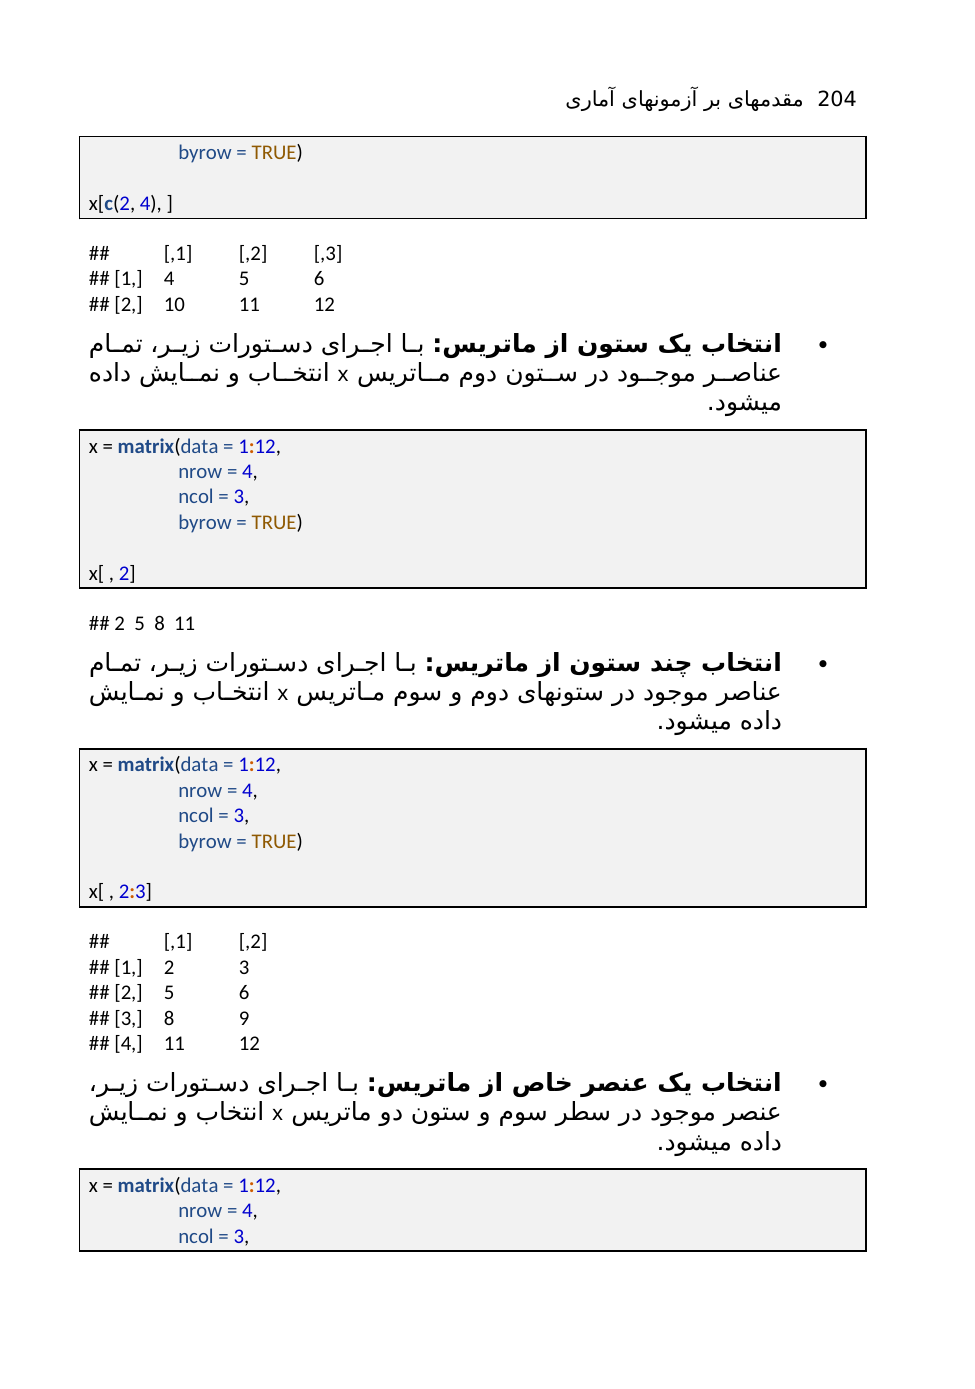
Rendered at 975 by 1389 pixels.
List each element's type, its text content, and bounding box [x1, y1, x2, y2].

text x = matrix(data = 1:12, nrow = 4, ncol = 3, byrow = TRUE) x[ , 2:3] [80, 750, 865, 906]
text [80, 137, 865, 218]
text ## 2 5 8 11 [89, 610, 857, 635]
list انتخاب یک ستون از ماتریس: با اجرای دستورات زیر، تمام عناصر موجود در ستون دوم ماتریس x انتخاب و نمایش داده می‏شود. [89, 329, 819, 417]
list انتخاب یک عنصر خاص از ماتریس: با اجرای دستورات زیر، عنصر موجود در سطر سوم و ستون دو ماتریس x انتخاب و نمایش داده می‏شود. [89, 1068, 819, 1156]
text x = matrix(data = 1:12, nrow = 4, ncol = 3, byrow = TRUE) x[ , 2] [80, 431, 865, 587]
text ## [,1] [,2] ## [1,] 2 3 ## [2,] 5 6 ## [3,] 8 9 ## [4,] 11 12 [89, 928, 857, 1056]
text ## [,1] [,2] [,3] ## [1,] 4 5 6 ## [2,] 10 11 12 [89, 240, 857, 316]
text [80, 1170, 865, 1250]
list انتخاب چند ستون از ماتریس: با اجرای دستورات زیر، تمام عناصر موجود در ستون‏های دوم و سوم ماتریس x انتخاب و نمایش داده می‏شود. [89, 648, 819, 735]
